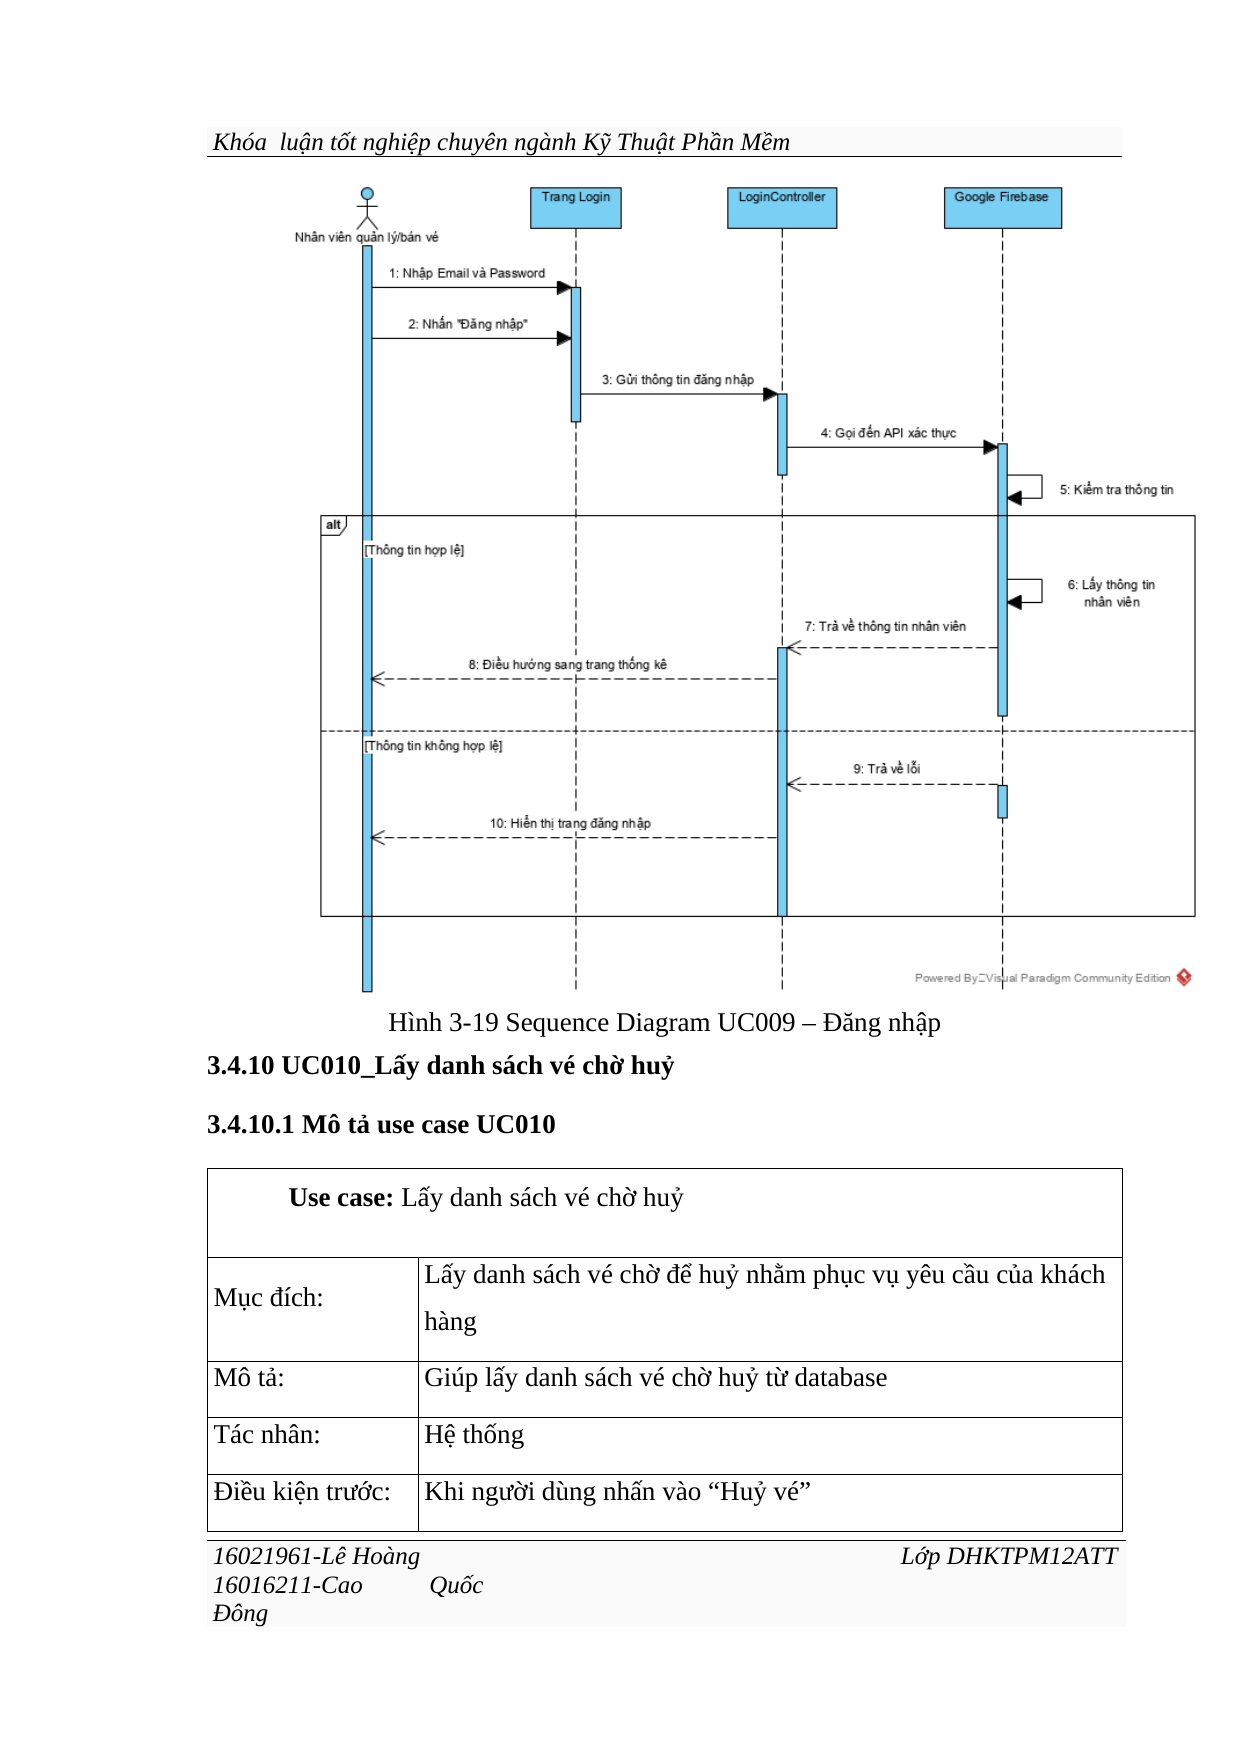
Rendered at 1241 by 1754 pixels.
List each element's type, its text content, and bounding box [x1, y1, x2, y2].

table_cell Khi người dùng nhấn vào “Huỷ vé” [419, 1475, 1122, 1531]
table_cell Mô tả: [208, 1362, 418, 1417]
table_cell Tác nhân: [208, 1418, 418, 1474]
table_cell Hệ thống [419, 1418, 1122, 1474]
table_cell Giúp lấy danh sách vé chờ huỷ từ database [419, 1362, 1122, 1417]
table_header Use case: Lấy danh sách vé chờ huỷ [208, 1169, 1122, 1257]
table_cell Lấy danh sách vé chờ để huỷ nhằm phục vụ yêu cầu của khách hàng [419, 1258, 1122, 1361]
table_cell Mục đích: [208, 1258, 418, 1361]
picture [281, 185, 1198, 997]
text Hình 3-19 Sequence Diagram UC009 – Đăng nhập [207, 1006, 1122, 1037]
subtitle UC010_Lấy danh sách vé chờ huỷ [207, 1049, 1122, 1081]
subtitle Mô tả use case UC010 [207, 1109, 1122, 1140]
table_cell Điều kiện trước: [208, 1475, 418, 1531]
